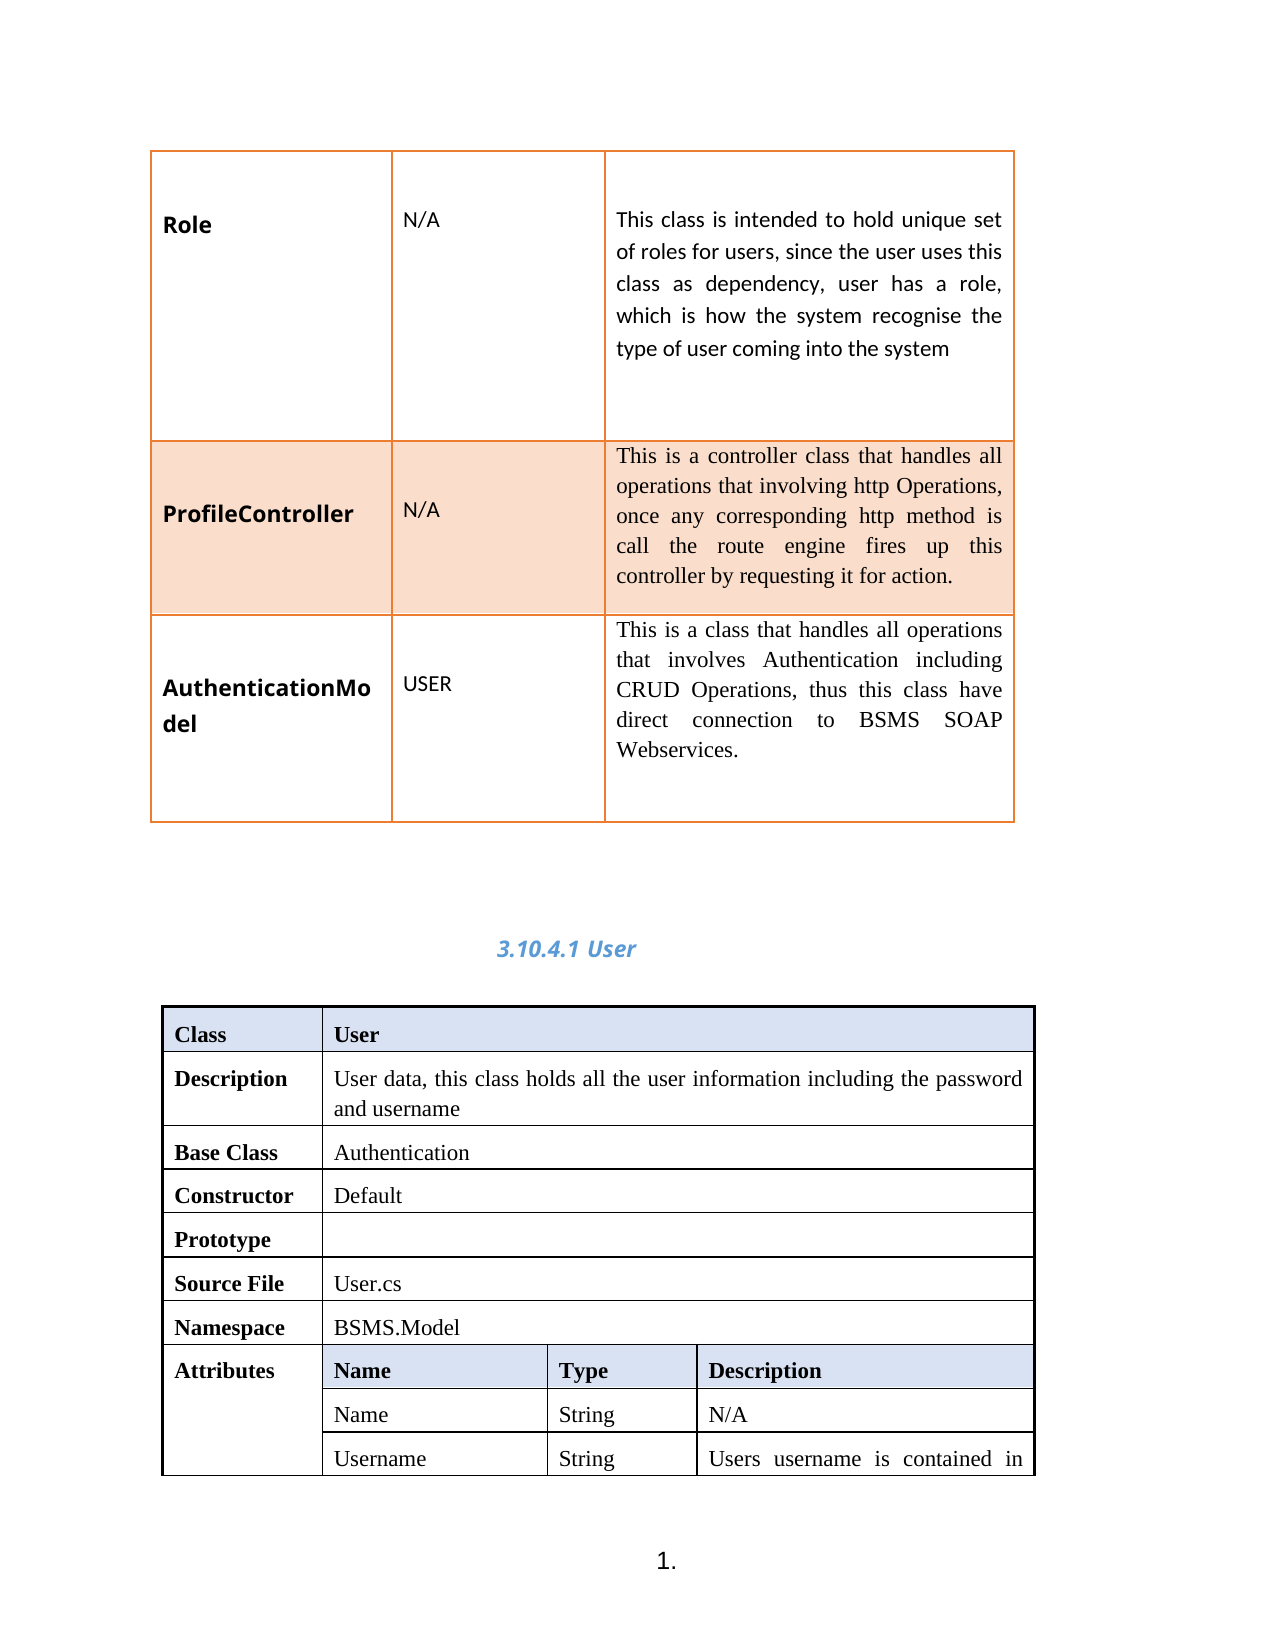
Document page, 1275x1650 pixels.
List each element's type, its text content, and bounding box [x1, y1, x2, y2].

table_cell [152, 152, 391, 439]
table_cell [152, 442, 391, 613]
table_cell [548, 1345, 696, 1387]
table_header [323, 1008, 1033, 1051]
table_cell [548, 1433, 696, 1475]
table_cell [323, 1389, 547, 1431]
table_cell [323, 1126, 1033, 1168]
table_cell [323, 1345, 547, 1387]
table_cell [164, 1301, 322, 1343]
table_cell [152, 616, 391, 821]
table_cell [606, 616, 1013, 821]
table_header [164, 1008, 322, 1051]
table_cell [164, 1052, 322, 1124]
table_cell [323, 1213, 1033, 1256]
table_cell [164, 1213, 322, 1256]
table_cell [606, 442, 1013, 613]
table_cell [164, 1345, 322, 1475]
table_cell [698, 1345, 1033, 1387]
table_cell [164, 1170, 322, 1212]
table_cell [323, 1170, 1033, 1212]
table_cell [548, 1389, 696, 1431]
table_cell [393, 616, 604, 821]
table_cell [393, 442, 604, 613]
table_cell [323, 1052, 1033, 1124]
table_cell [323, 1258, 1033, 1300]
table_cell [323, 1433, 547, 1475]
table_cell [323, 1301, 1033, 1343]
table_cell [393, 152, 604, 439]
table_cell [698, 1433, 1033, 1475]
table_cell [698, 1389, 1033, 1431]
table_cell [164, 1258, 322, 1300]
subtitle User [497, 933, 1125, 964]
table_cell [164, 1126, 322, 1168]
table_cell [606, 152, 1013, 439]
